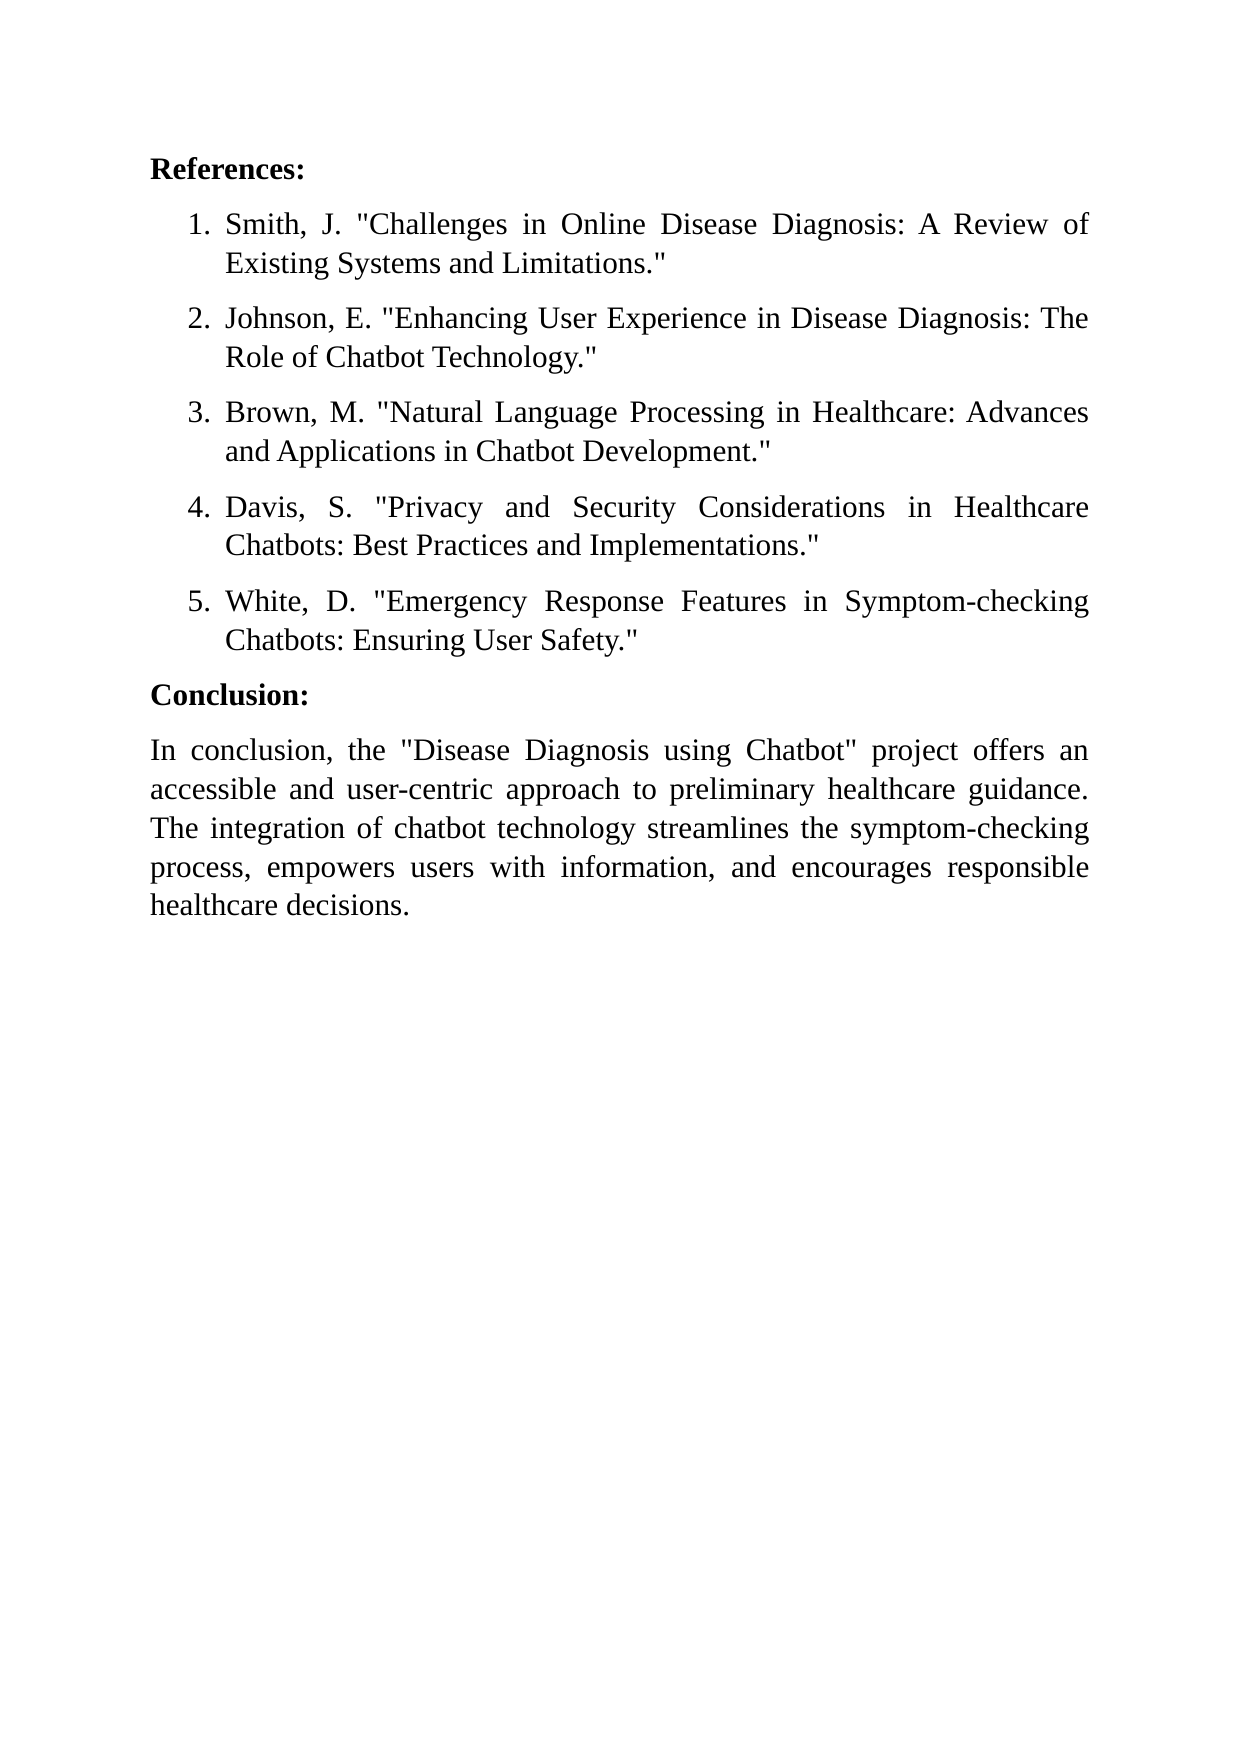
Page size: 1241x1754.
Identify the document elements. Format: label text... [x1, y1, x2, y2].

list White, D. "Emergency Response Features in Symptom-checking Chatbots: Ensuring User Safety." [187, 582, 1090, 657]
text Conclusion: [150, 676, 1090, 712]
list Davis, S. "Privacy and Security Considerations in Healthcare Chatbots: Best Practices and Implementations." [187, 488, 1090, 563]
text References: [150, 150, 1090, 186]
text In conclusion, the "Disease Diagnosis using Chatbot" project offers an accessible and user-centric approach to preliminary healthcare guidance. The integration of chatbot technology streamlines the symptom-checking process, empowers users with information, and encourages responsible healthcare decisions. [150, 732, 1090, 923]
list Johnson, E. "Enhancing User Experience in Disease Diagnosis: The Role of Chatbot Technology." [187, 299, 1090, 374]
list Smith, J. "Challenges in Online Disease Diagnosis: A Review of Existing Systems and Limitations." [187, 205, 1090, 280]
list Brown, M. "Natural Language Processing in Healthcare: Advances and Applications in Chatbot Development." [187, 394, 1090, 468]
